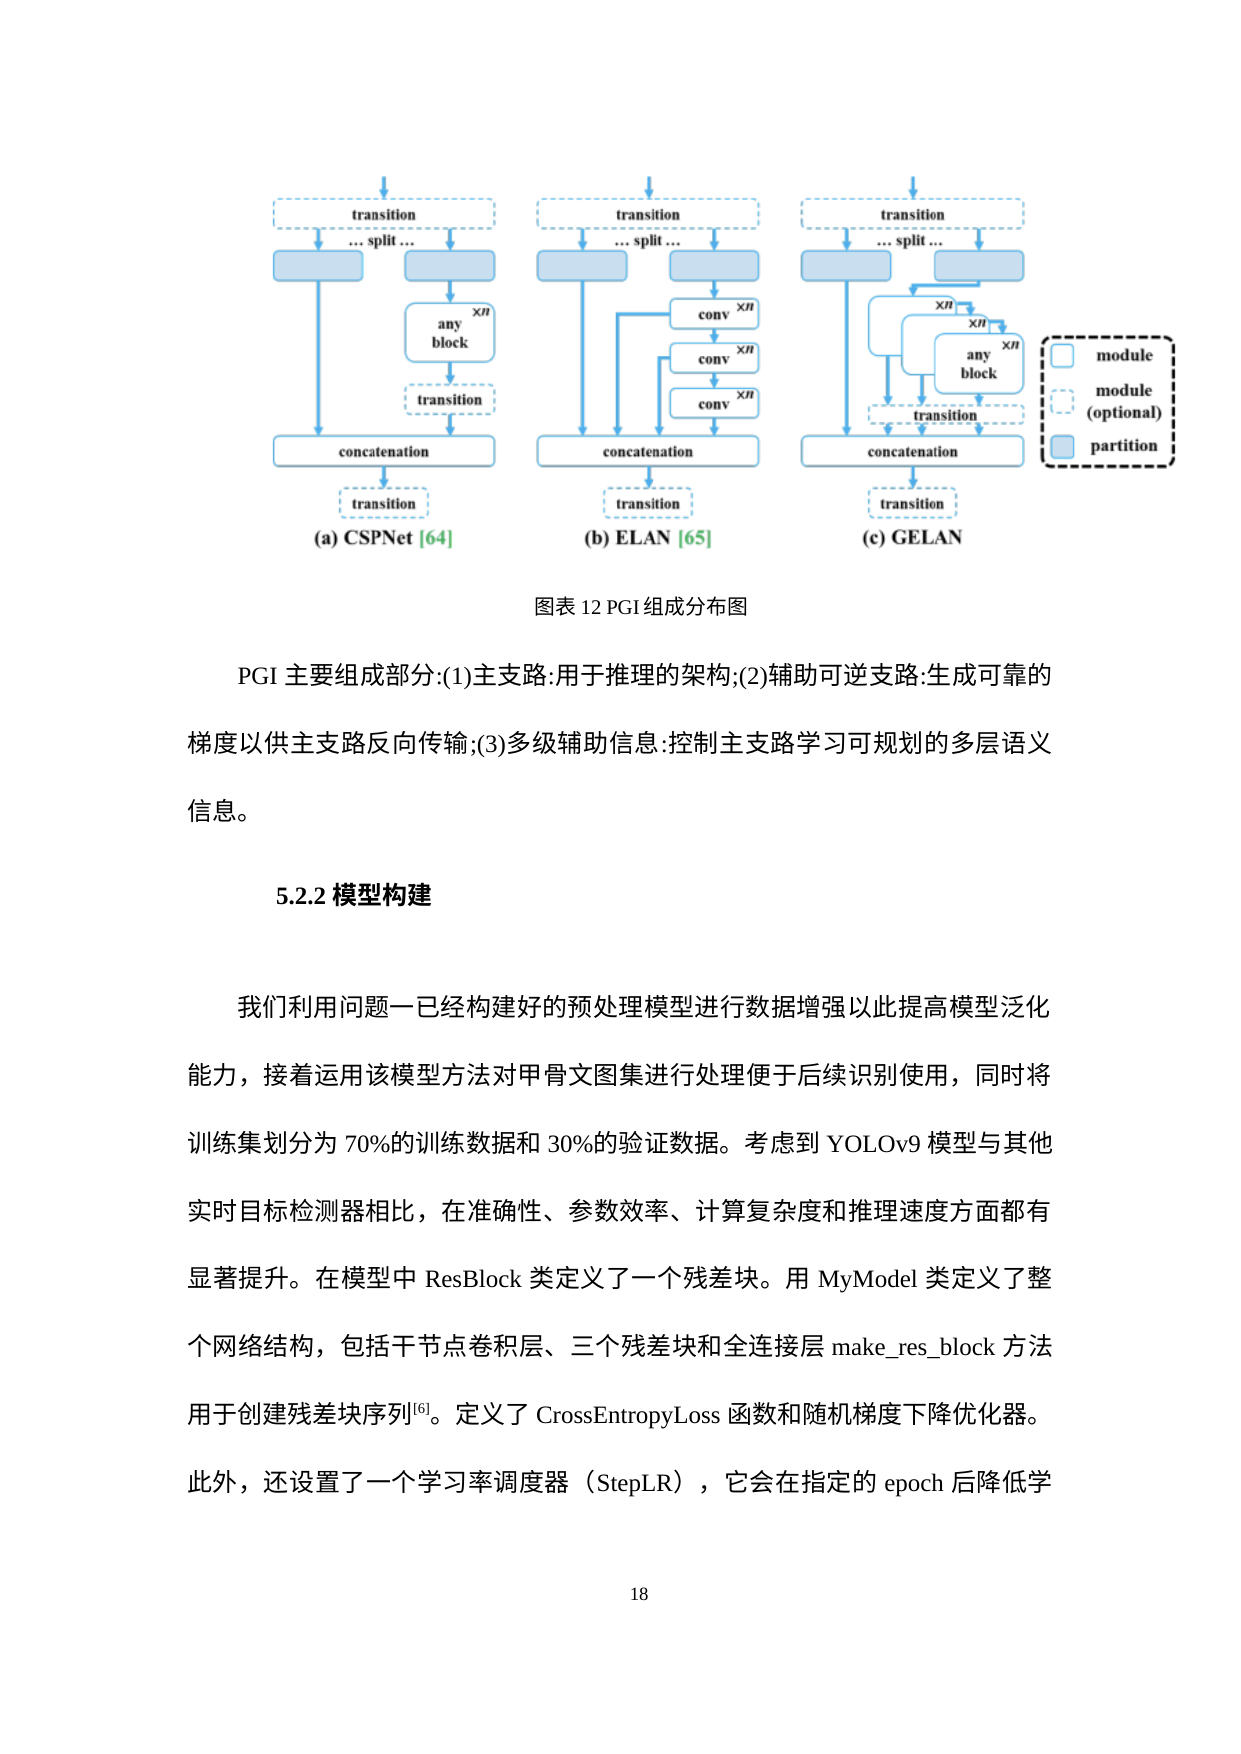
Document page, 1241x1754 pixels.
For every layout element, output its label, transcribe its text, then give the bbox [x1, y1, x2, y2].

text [187, 971, 1053, 1515]
subtitle 模型构建 [276, 860, 1028, 928]
text PGI 主要组成部分:(1)主支路:用于推理的架构;(2)辅助可逆支路:生成可靠的梯度以供主支路反向传输;(3)多级辅助信息:控制主支路学习可规划的多层语义信息。 [187, 639, 1053, 843]
picture [233, 163, 1215, 553]
text 图表 12 PGI组成分布图 [187, 588, 1053, 622]
